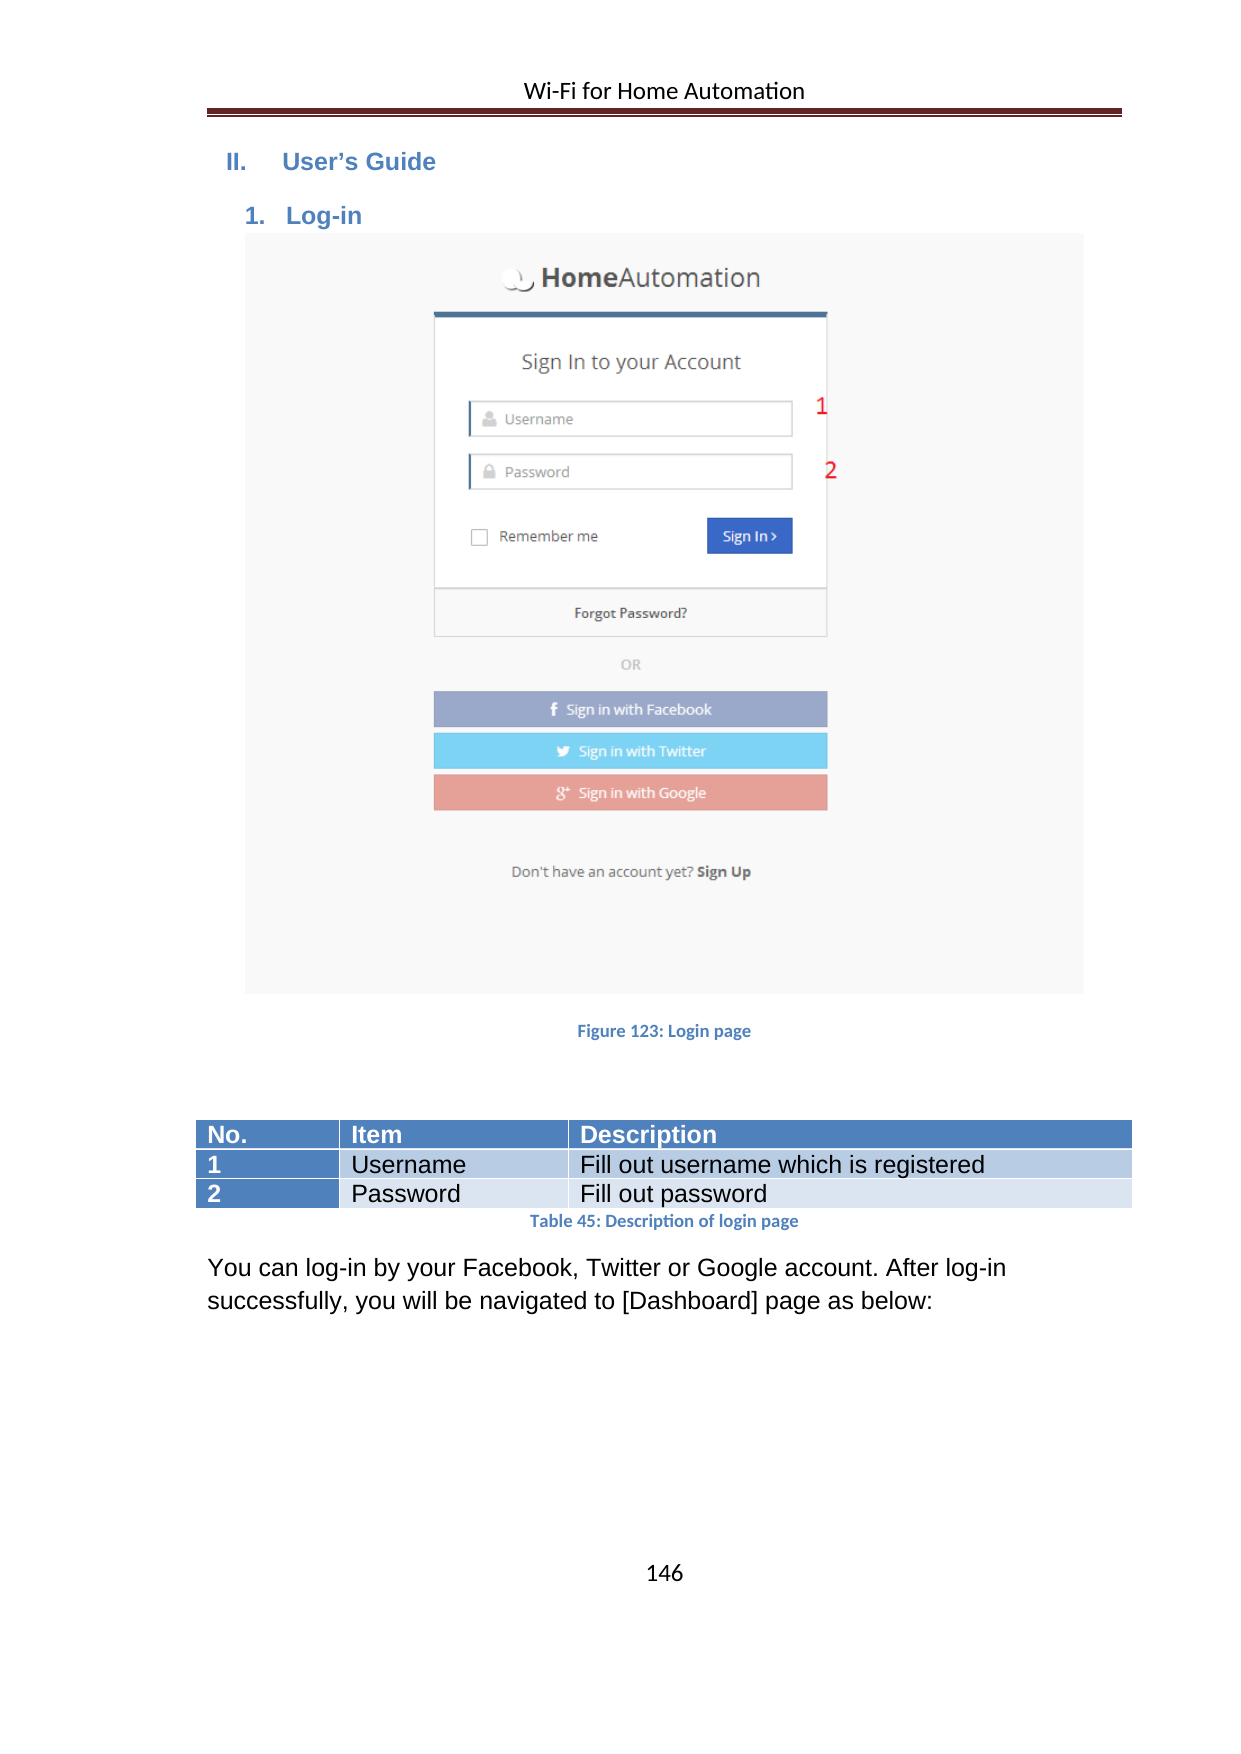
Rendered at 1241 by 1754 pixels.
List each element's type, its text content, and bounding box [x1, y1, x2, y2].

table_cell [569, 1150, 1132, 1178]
picture [245, 233, 1084, 994]
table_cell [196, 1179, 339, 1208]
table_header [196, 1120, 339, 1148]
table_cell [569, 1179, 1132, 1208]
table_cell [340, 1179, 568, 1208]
text You can log-in by your Facebook, Twitter or Google account. After log-in successfully, you will be navigated to [Dashboard] page as below: [207, 1253, 1122, 1315]
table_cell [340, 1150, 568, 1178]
subtitle Log-in [244, 201, 1122, 229]
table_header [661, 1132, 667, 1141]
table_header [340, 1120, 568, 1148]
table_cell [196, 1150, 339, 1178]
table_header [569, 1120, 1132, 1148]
subtitle User’s Guide [226, 147, 1122, 176]
